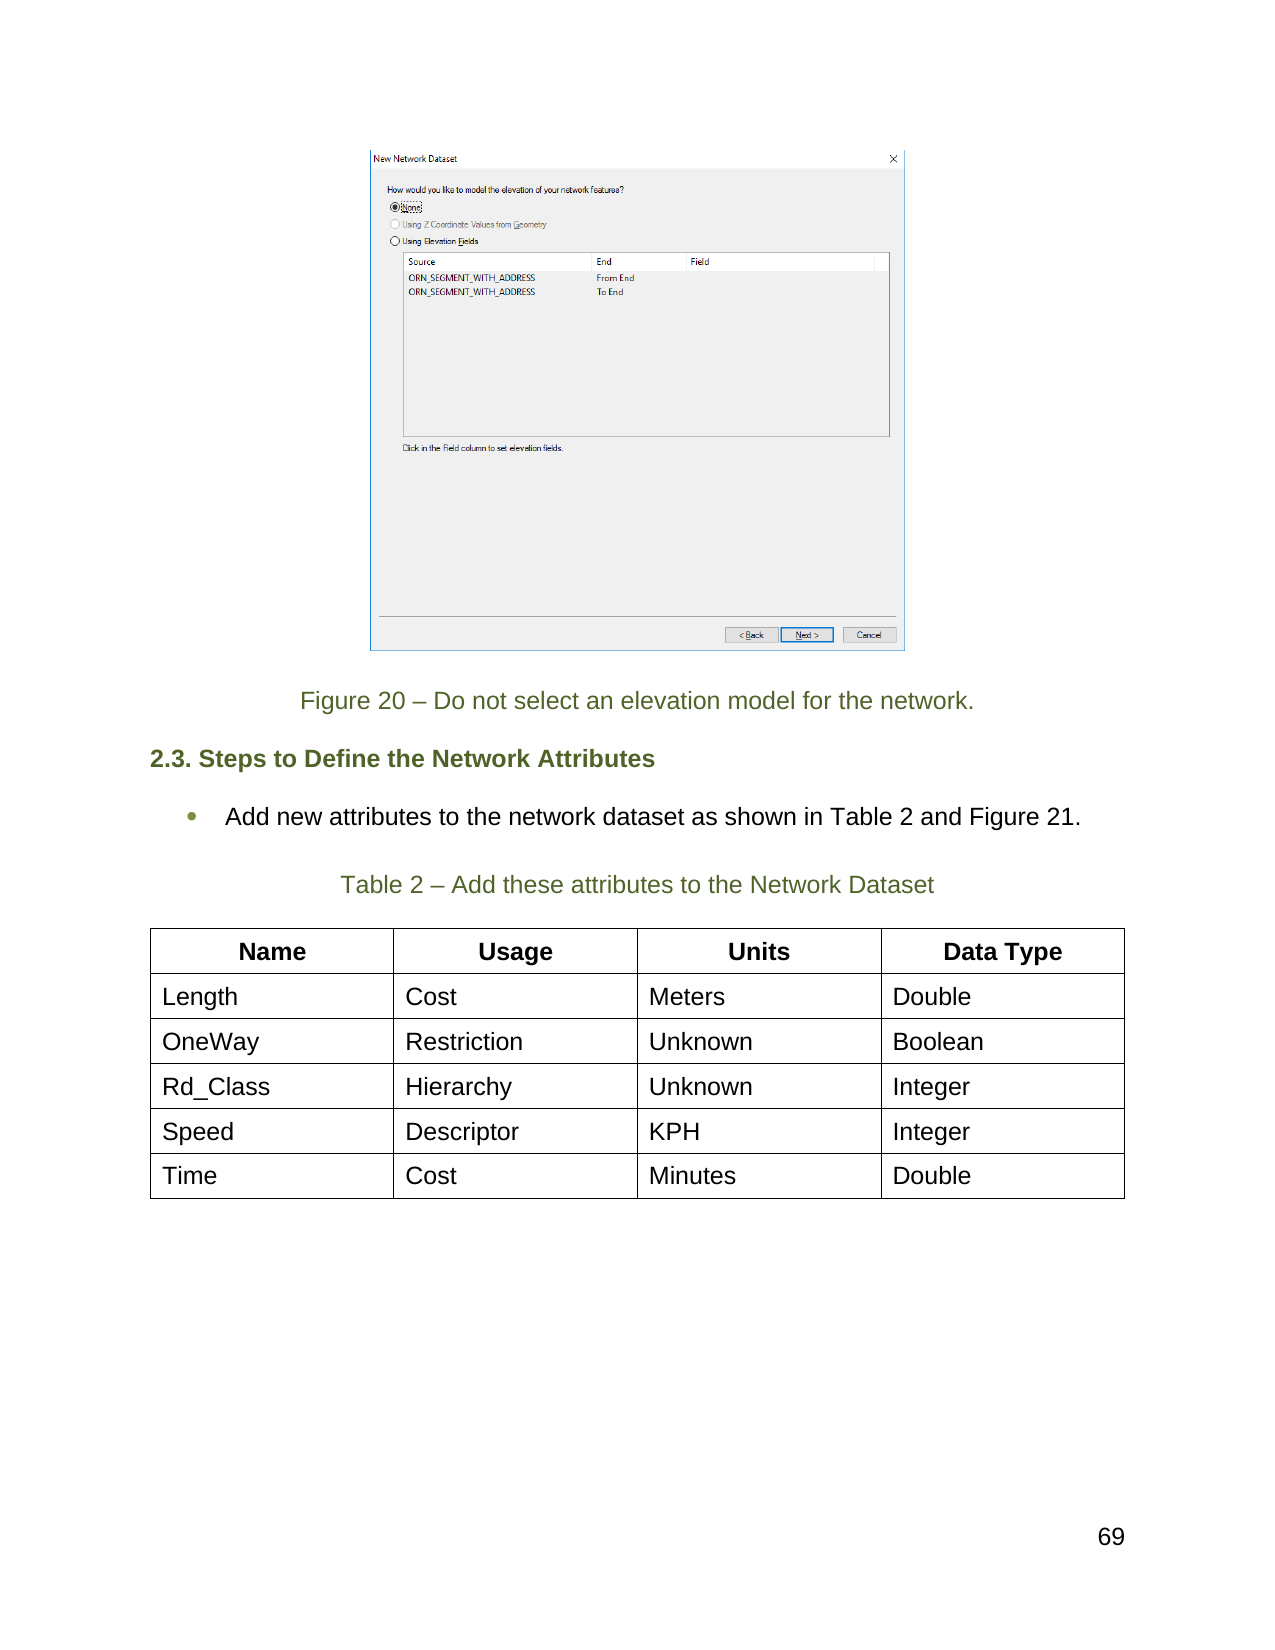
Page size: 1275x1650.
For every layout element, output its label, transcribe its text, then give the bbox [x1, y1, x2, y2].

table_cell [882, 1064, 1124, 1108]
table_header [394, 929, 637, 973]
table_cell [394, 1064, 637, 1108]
text Table 2 – Add these attributes to the Network Dataset [150, 870, 1125, 899]
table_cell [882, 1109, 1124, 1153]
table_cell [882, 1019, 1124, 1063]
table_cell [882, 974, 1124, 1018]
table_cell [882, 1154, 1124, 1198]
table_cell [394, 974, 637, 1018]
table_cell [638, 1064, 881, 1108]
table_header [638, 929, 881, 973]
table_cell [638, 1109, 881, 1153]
text Add new attributes to the network dataset as shown in Table 2 and Figure 21. [187, 802, 1125, 831]
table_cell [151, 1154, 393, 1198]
picture [370, 150, 905, 651]
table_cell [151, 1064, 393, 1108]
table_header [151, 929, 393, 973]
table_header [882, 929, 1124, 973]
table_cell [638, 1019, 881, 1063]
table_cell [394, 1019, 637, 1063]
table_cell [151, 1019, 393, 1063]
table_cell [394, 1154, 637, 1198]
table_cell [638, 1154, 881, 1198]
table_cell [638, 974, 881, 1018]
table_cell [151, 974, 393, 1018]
subtitle 2.3. Steps to Define the Network Attributes [150, 744, 1125, 773]
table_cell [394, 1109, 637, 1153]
text Figure 20 – Do not select an elevation model for the network. [150, 686, 1125, 715]
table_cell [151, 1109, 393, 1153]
